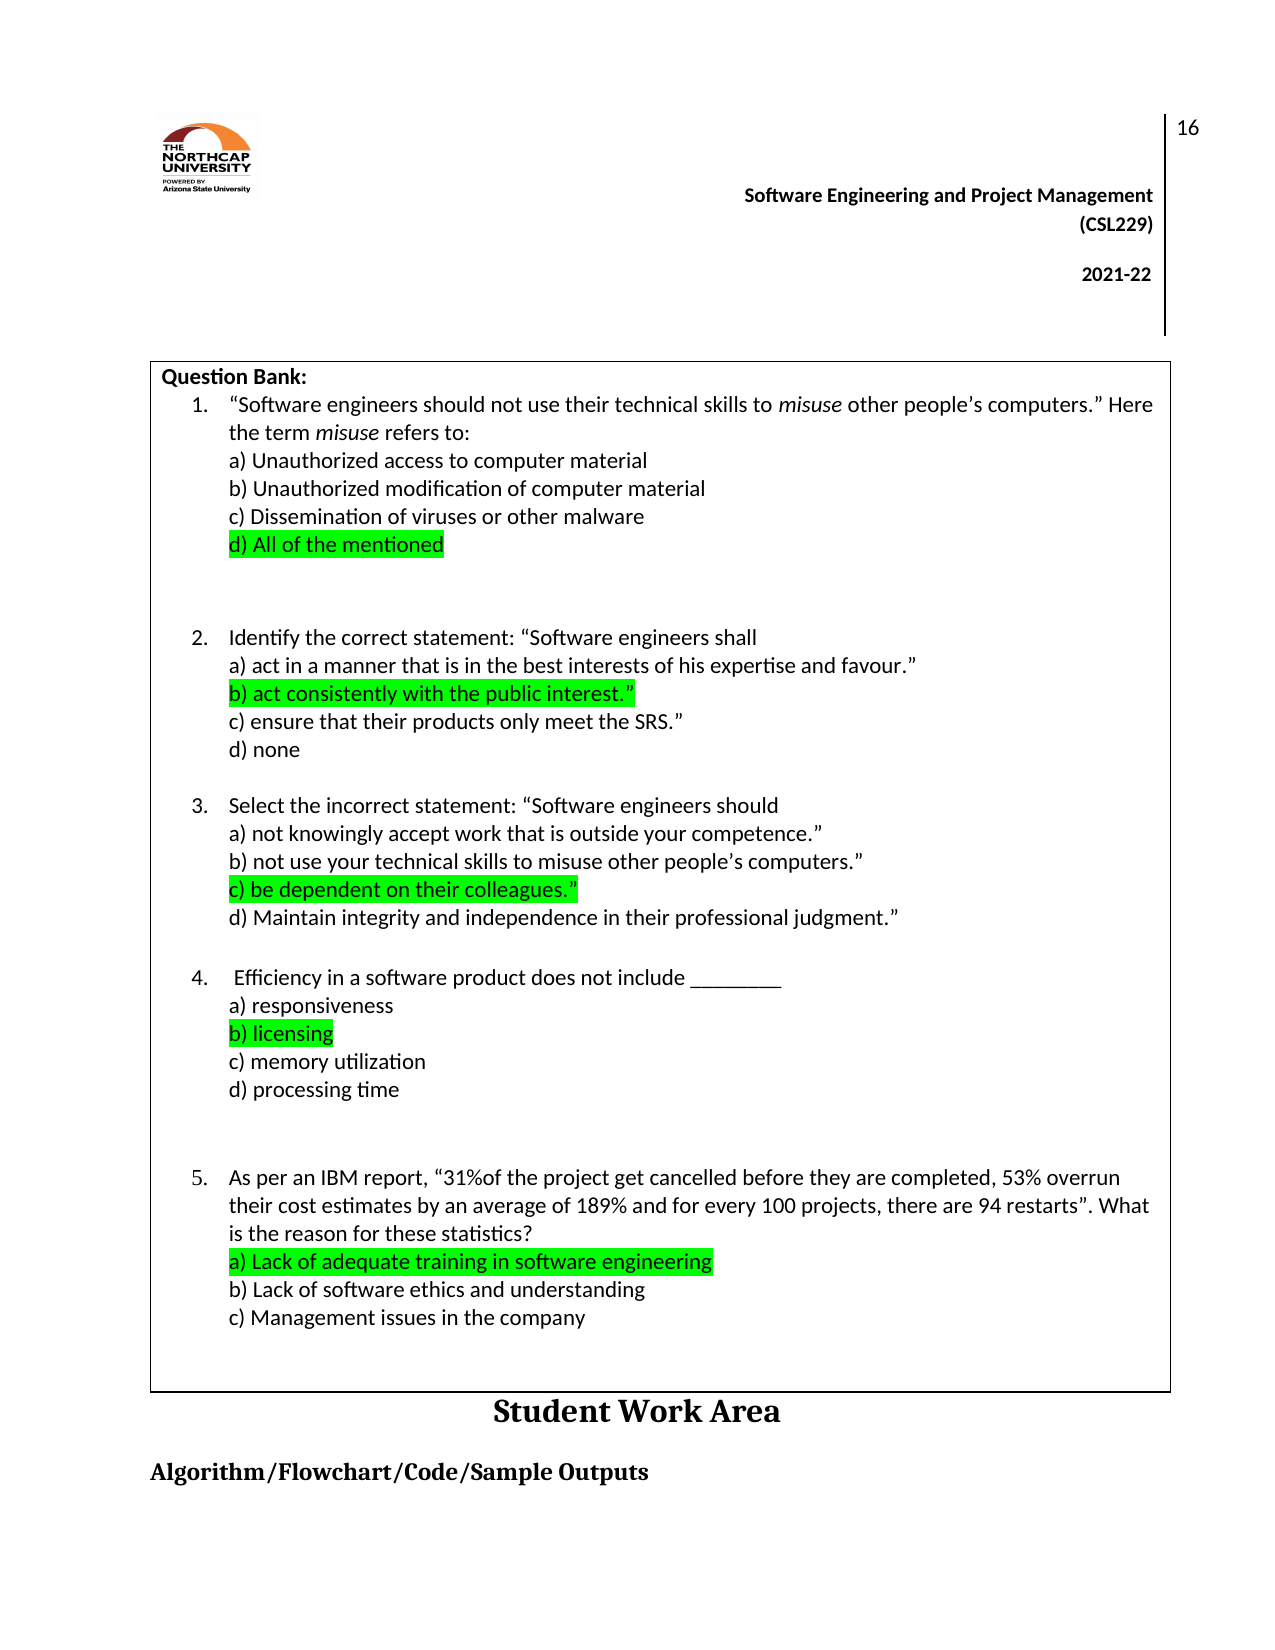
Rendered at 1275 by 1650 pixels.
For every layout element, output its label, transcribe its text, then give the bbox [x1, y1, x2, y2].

text Student Work Area [150, 1393, 1125, 1431]
text Algorithm/Flowchart/Code/Sample Outputs [150, 1457, 1125, 1486]
table_cell Question Bank: “Software engineers should not use their technical skills to misuse other people’s computers.” Here the term misuse refers to: a) Unauthorized access to computer material b) Unauthorized modification of computer material c) Dissemination of viruses or other malware d) All of the mentioned Identify the correct statement: “Software engineers shall a) act in a manner that is in the best interests of his expertise and favour.” b) act consistently with the public interest.” c) ensure that their products only meet the SRS.” d) none Select the incorrect statement: “Software engineers should a) not knowingly accept work that is outside your competence.” b) not use your technical skills to misuse other people’s computers.” c) be dependent on their colleagues.” d) Maintain integrity and independence in their professional judgment.” Efficiency in a software product does not include ________ a) responsiveness b) licensing c) memory utilization d) processing time As per an IBM report, “31%of the project get cancelled before they are completed, 53% overrun their cost estimates by an average of 189% and for every 100 projects, there are 94 restarts”. What is the reason for these statistics? a) Lack of adequate training in software engineering b) Lack of software ethics and understanding c) Management issues in the company [151, 362, 1170, 1391]
picture [155, 113, 260, 202]
